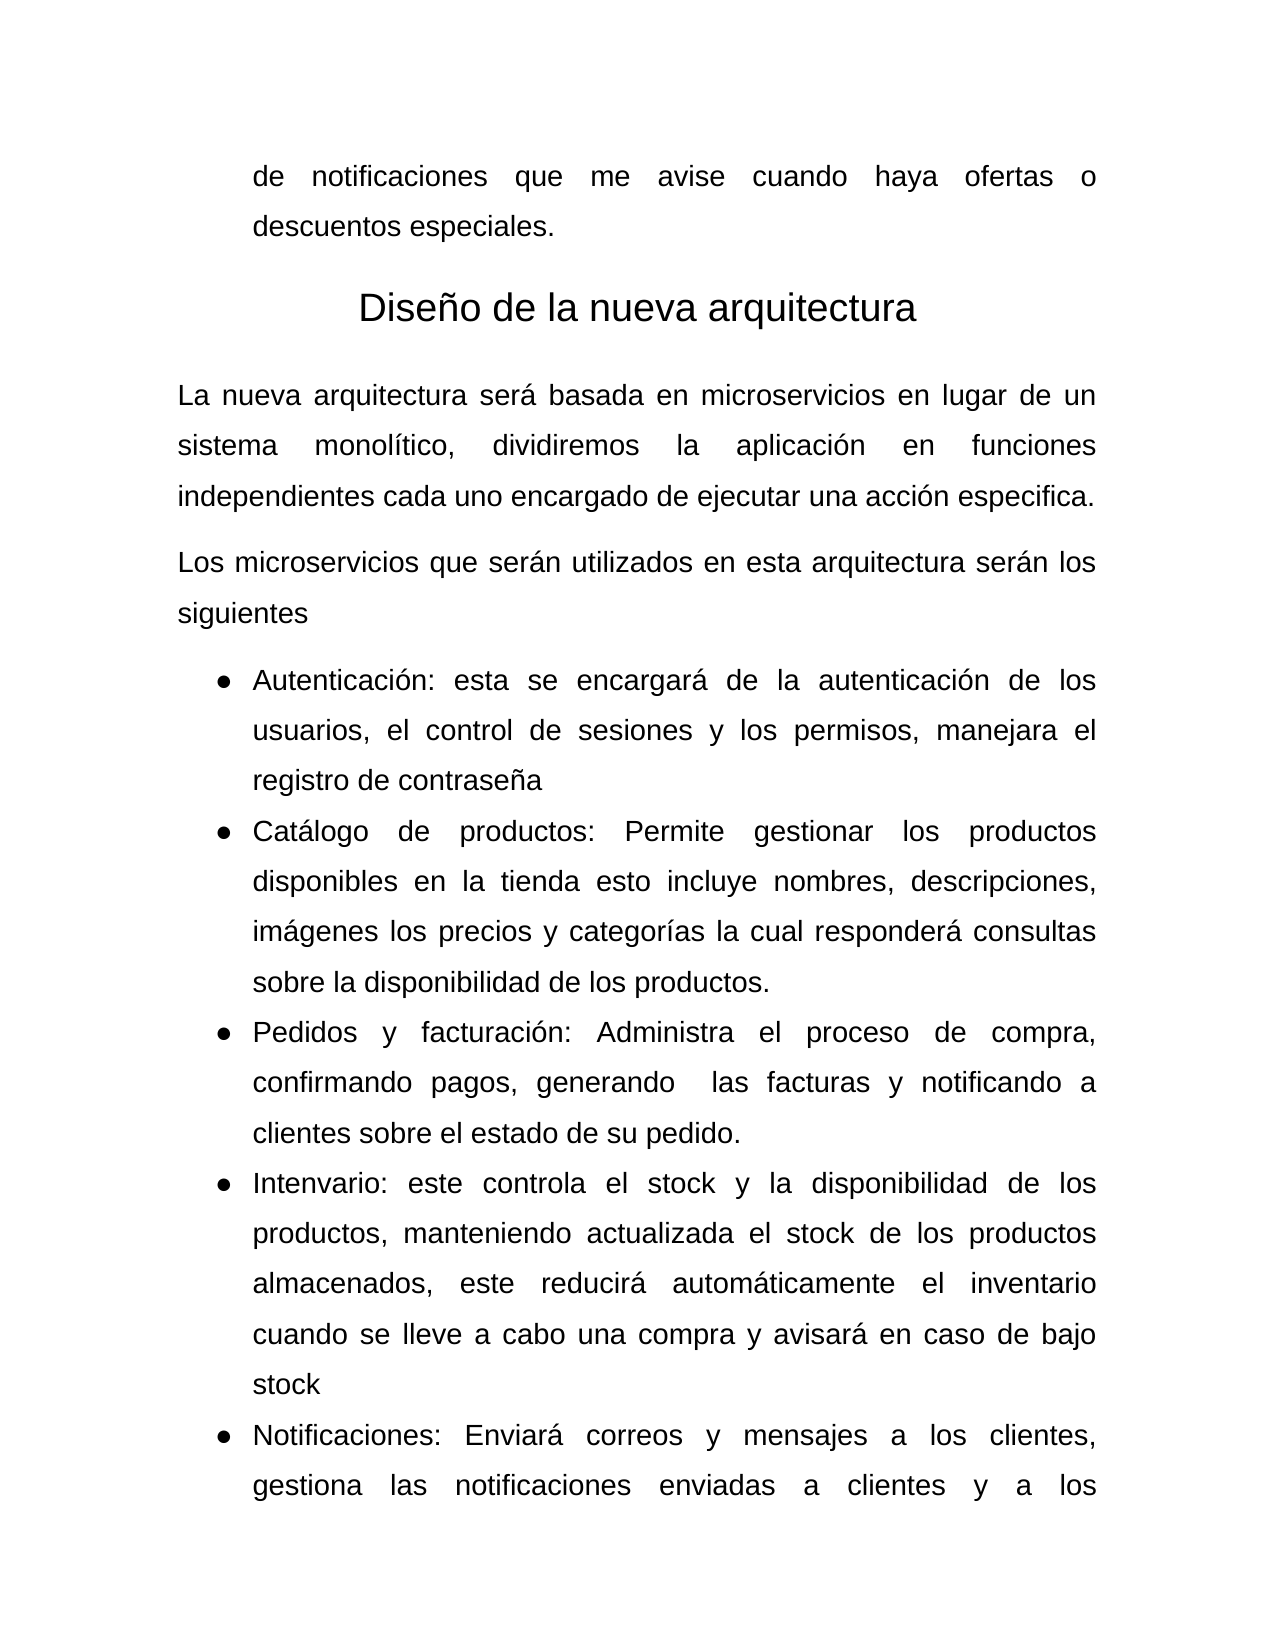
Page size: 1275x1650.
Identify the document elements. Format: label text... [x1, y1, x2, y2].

list Catálogo de productos: Permite gestionar los productos disponibles en la tienda esto incluye nombres, descripciones, imágenes los precios y categorías la cual responderá consultas sobre la disponibilidad de los productos. [215, 814, 1098, 998]
list Intenvario: este controla el stock y la disponibilidad de los productos, manteniendo actualizada el stock de los productos almacenados, este reducirá automáticamente el inventario cuando se lleve a cabo una compra y avisará en caso de bajo stock [215, 1166, 1098, 1401]
text Los microservicios que serán utilizados en esta arquitectura serán los siguientes [177, 546, 1098, 629]
text La nueva arquitectura será basada en microservicios en lugar de un sistema monolítico, dividiremos la aplicación en funciones independientes cada uno encargado de ejecutar una acción especifica. [177, 378, 1098, 512]
list Pedidos y facturación: Administra el proceso de compra, confirmando pagos, generando las facturas y notificando a clientes sobre el estado de su pedido. [215, 1015, 1098, 1149]
list Autenticación: esta se encargará de la autenticación de los usuarios, el control de sesiones y los permisos, manejara el registro de contraseña [215, 663, 1098, 797]
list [215, 159, 1098, 243]
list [215, 1417, 1098, 1501]
text Diseño de la nueva arquitectura [177, 284, 1098, 330]
